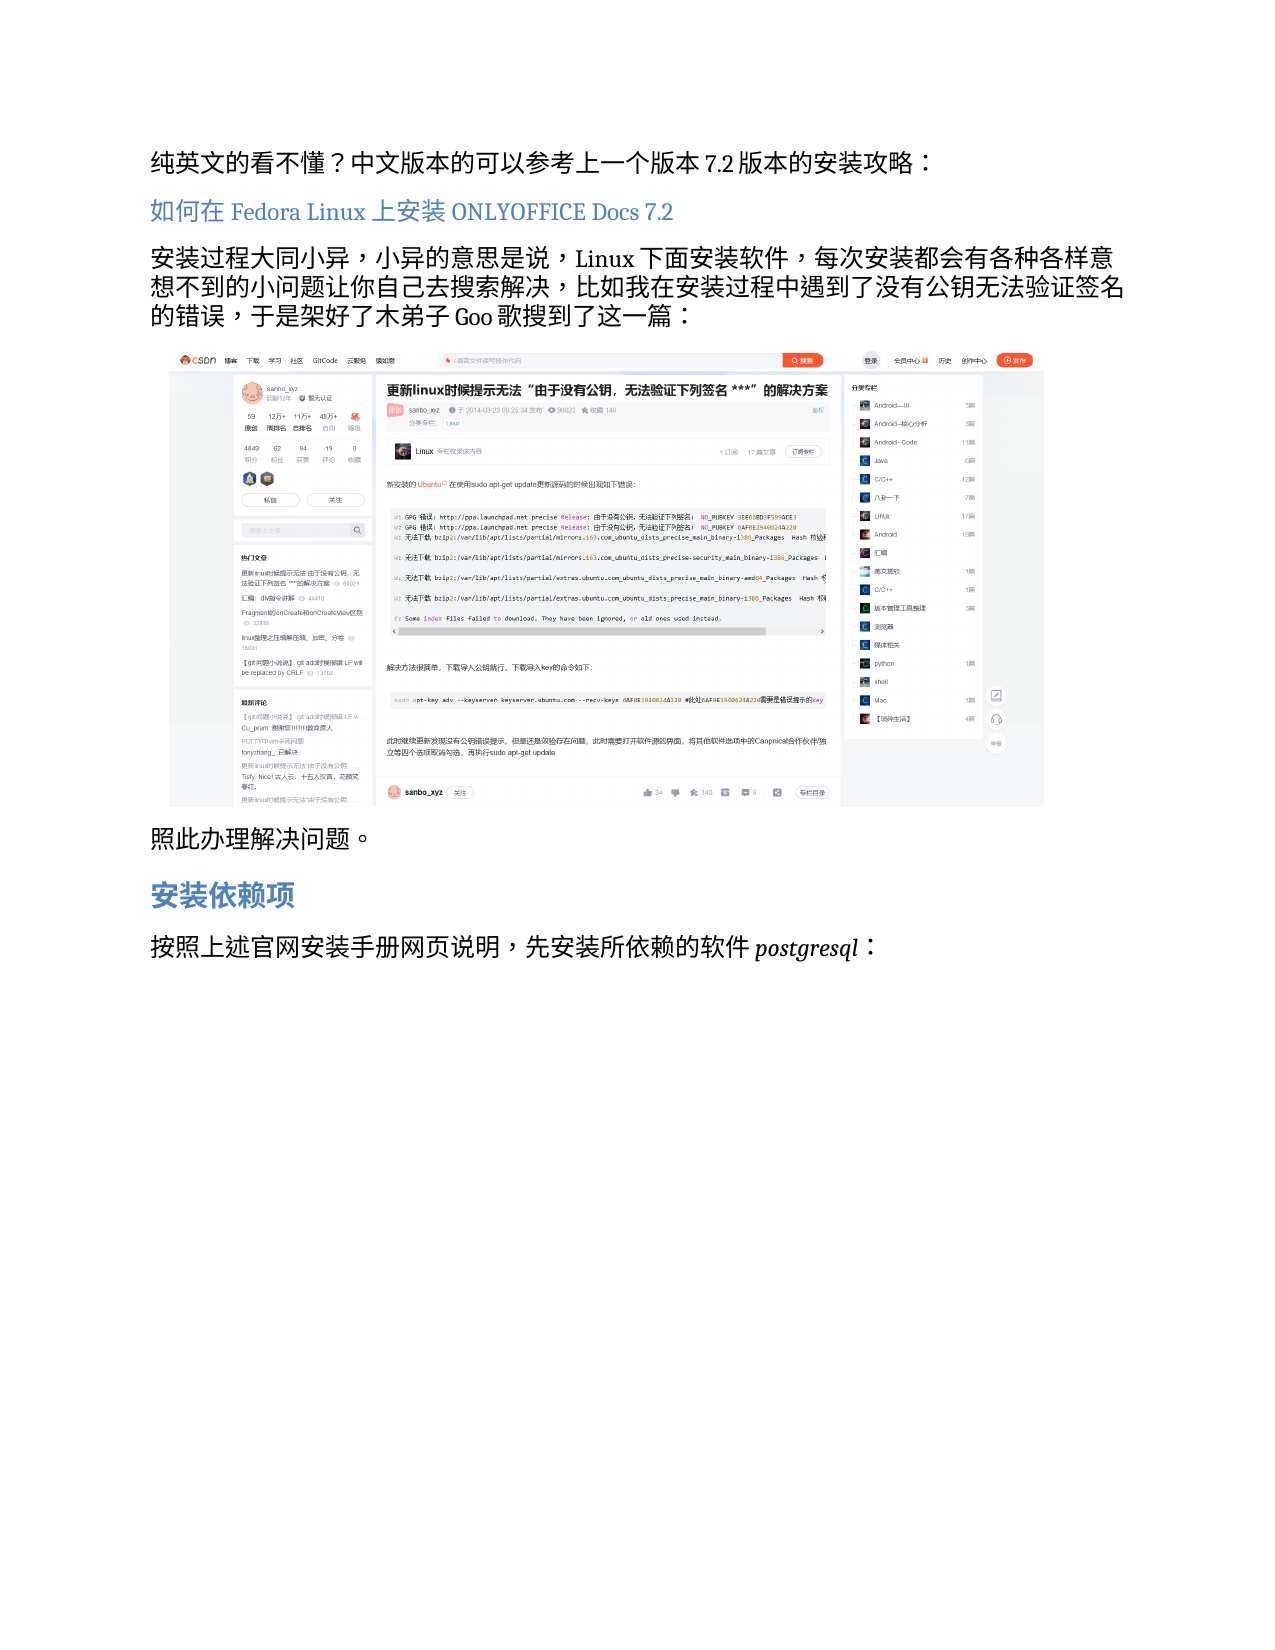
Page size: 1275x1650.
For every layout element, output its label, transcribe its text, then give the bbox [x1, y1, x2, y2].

subtitle 安装依赖项 [150, 875, 1125, 915]
text 安装过程大同小异，小异的意思是说，Linux下面安装软件，每次安装都会有各种各样意想不到的小问题让你自己去搜索解决，比如我在安装过程中遇到了没有公钥无法验证签名的错误，于是架好了木弟子Goo歌搜到了这一篇： [150, 245, 1125, 331]
text 如何在 Fedora Linux 上安装 ONLYOFFICE Docs 7.2 [150, 197, 1125, 226]
text 按照上述官网安装手册网页说明，先安装所依赖的软件postgresql： [150, 934, 1125, 962]
text 照此办理解决问题。 [150, 826, 1125, 854]
text 纯英文的看不懂？中文版本的可以参考上一个版本7.2版本的安装攻略： [150, 150, 1125, 179]
picture [168, 350, 1044, 807]
